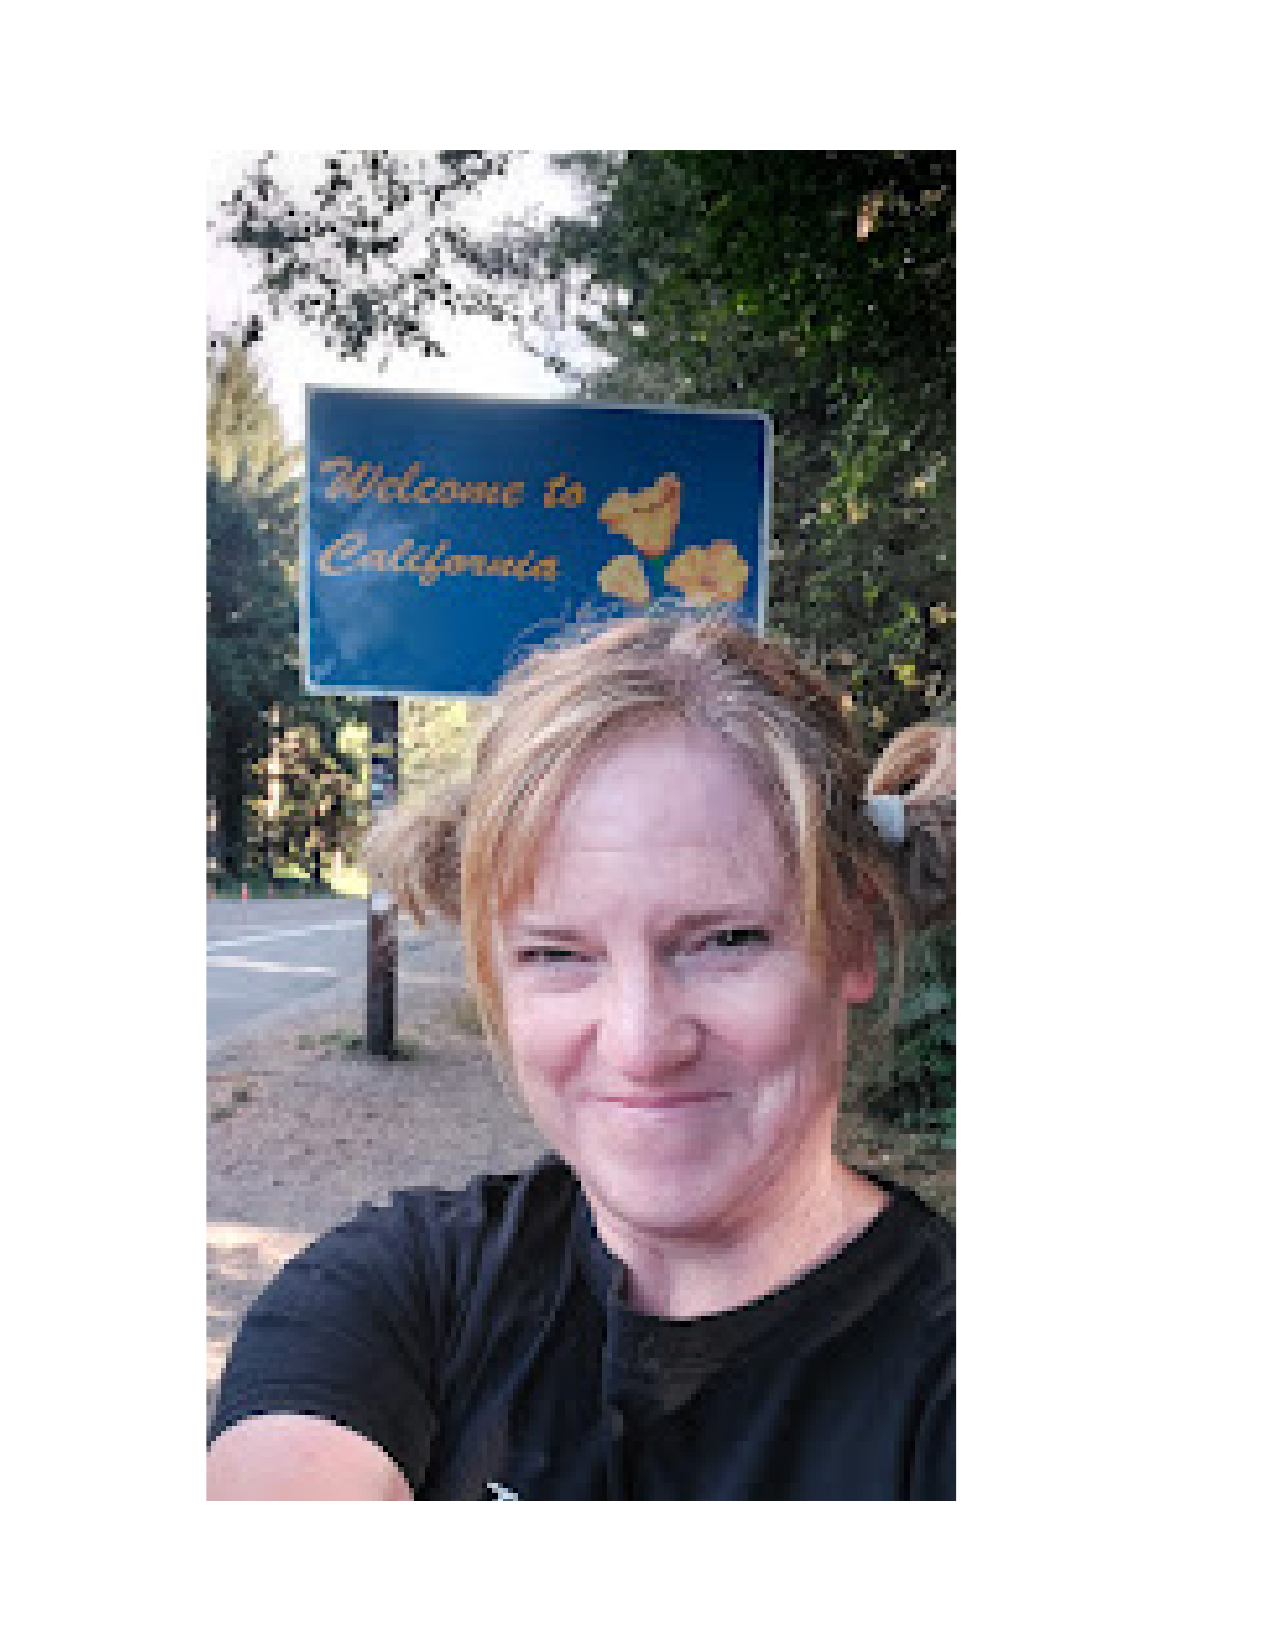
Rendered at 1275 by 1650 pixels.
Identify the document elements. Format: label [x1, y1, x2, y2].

picture [206, 150, 957, 1501]
